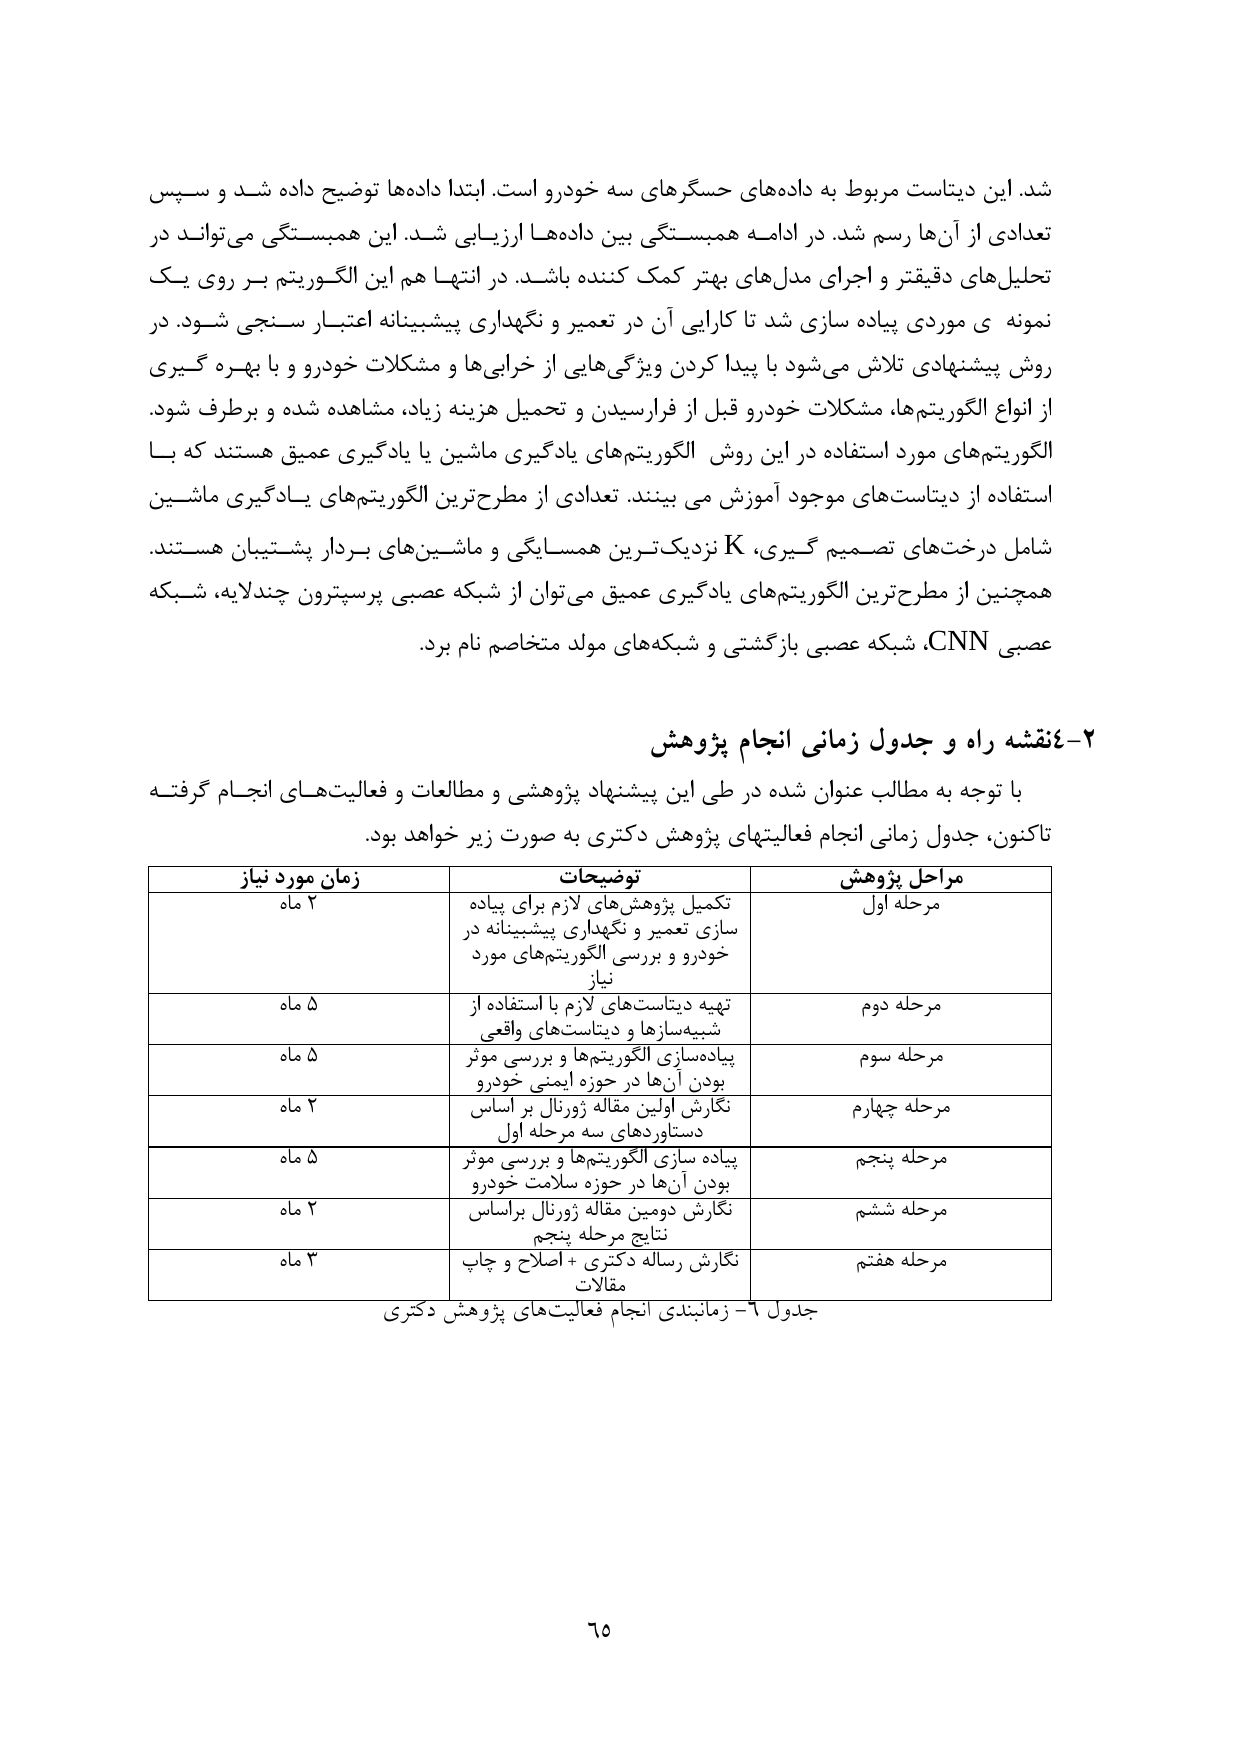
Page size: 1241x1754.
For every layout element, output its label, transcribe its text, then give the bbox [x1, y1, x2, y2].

table_cell 5 ماه [149, 1045, 449, 1095]
table_cell مرحله سوم [751, 1045, 1051, 1095]
table_cell 2 ماه [149, 1096, 449, 1146]
table_cell پیاده‌سازی الگوریتم‌ها و بررسی موثر بودن آن‌ها در حوزه ایمنی خودرو [450, 1045, 750, 1095]
table_cell پیاده سازی الگوریتم‌ها و بررسی موثر بودن آن‌ها در حوزه سلامت خودرو [450, 1148, 750, 1197]
table_header توضیحات [450, 867, 750, 892]
table_cell تکمیل پژوهش‌های لازم برای پیاده سازی تعمیر و نگهداری پیشبینانه در خودرو و بررسی الگوریتم‌های مورد نیاز [450, 893, 750, 993]
table_cell مرحله پنجم [751, 1148, 1051, 1197]
table_cell 2 ماه [149, 1199, 449, 1248]
text با توجه به مطالب عنوان شده در طی این پیشنهاد پژوهشی و مطالعات و فعالیت‌های انجام گرفته تاکنون، جدول زمانی انجام فعالیتهای پژوهش دکتری به صورت زیر خواهد بود. [148, 779, 1051, 852]
table_cell 2 ماه [149, 893, 449, 993]
table_cell نگارش دومین مقاله ژورنال براساس نتایج مرحله پنجم [450, 1199, 750, 1248]
table_header مراحل پژوهش [751, 867, 1051, 892]
table_cell 3 ماه [149, 1250, 449, 1299]
table_cell مرحله اول [751, 893, 1051, 993]
table_cell مرحله دوم [751, 994, 1051, 1044]
table_cell مرحله چهارم [751, 1096, 1051, 1146]
table_cell مرحله هفتم [751, 1250, 1051, 1299]
text جدول 6- زمانبندی انجام فعالیت‌های پژوهش دکتری [148, 1301, 1051, 1328]
table_cell 5 ماه [149, 1148, 449, 1197]
table_header زمان مورد نیاز [149, 867, 449, 892]
table_cell تهیه دیتاست‌های لازم با استفاده از شبیه‌سازها و دیتاست‌های واقعی [450, 994, 750, 1044]
table_cell مرحله ششم [751, 1199, 1051, 1248]
subtitle نقشه راه و جدول زمانی انجام پژوهش [148, 729, 1051, 762]
table_cell نگارش رساله دکتری + اصلاح و چاپ مقالات [450, 1250, 750, 1299]
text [148, 177, 1051, 660]
table_cell نگارش اولین مقاله ژورنال بر اساس دستاوردهای سه مرحله اول [450, 1096, 750, 1146]
table_cell 5 ماه [149, 994, 449, 1044]
